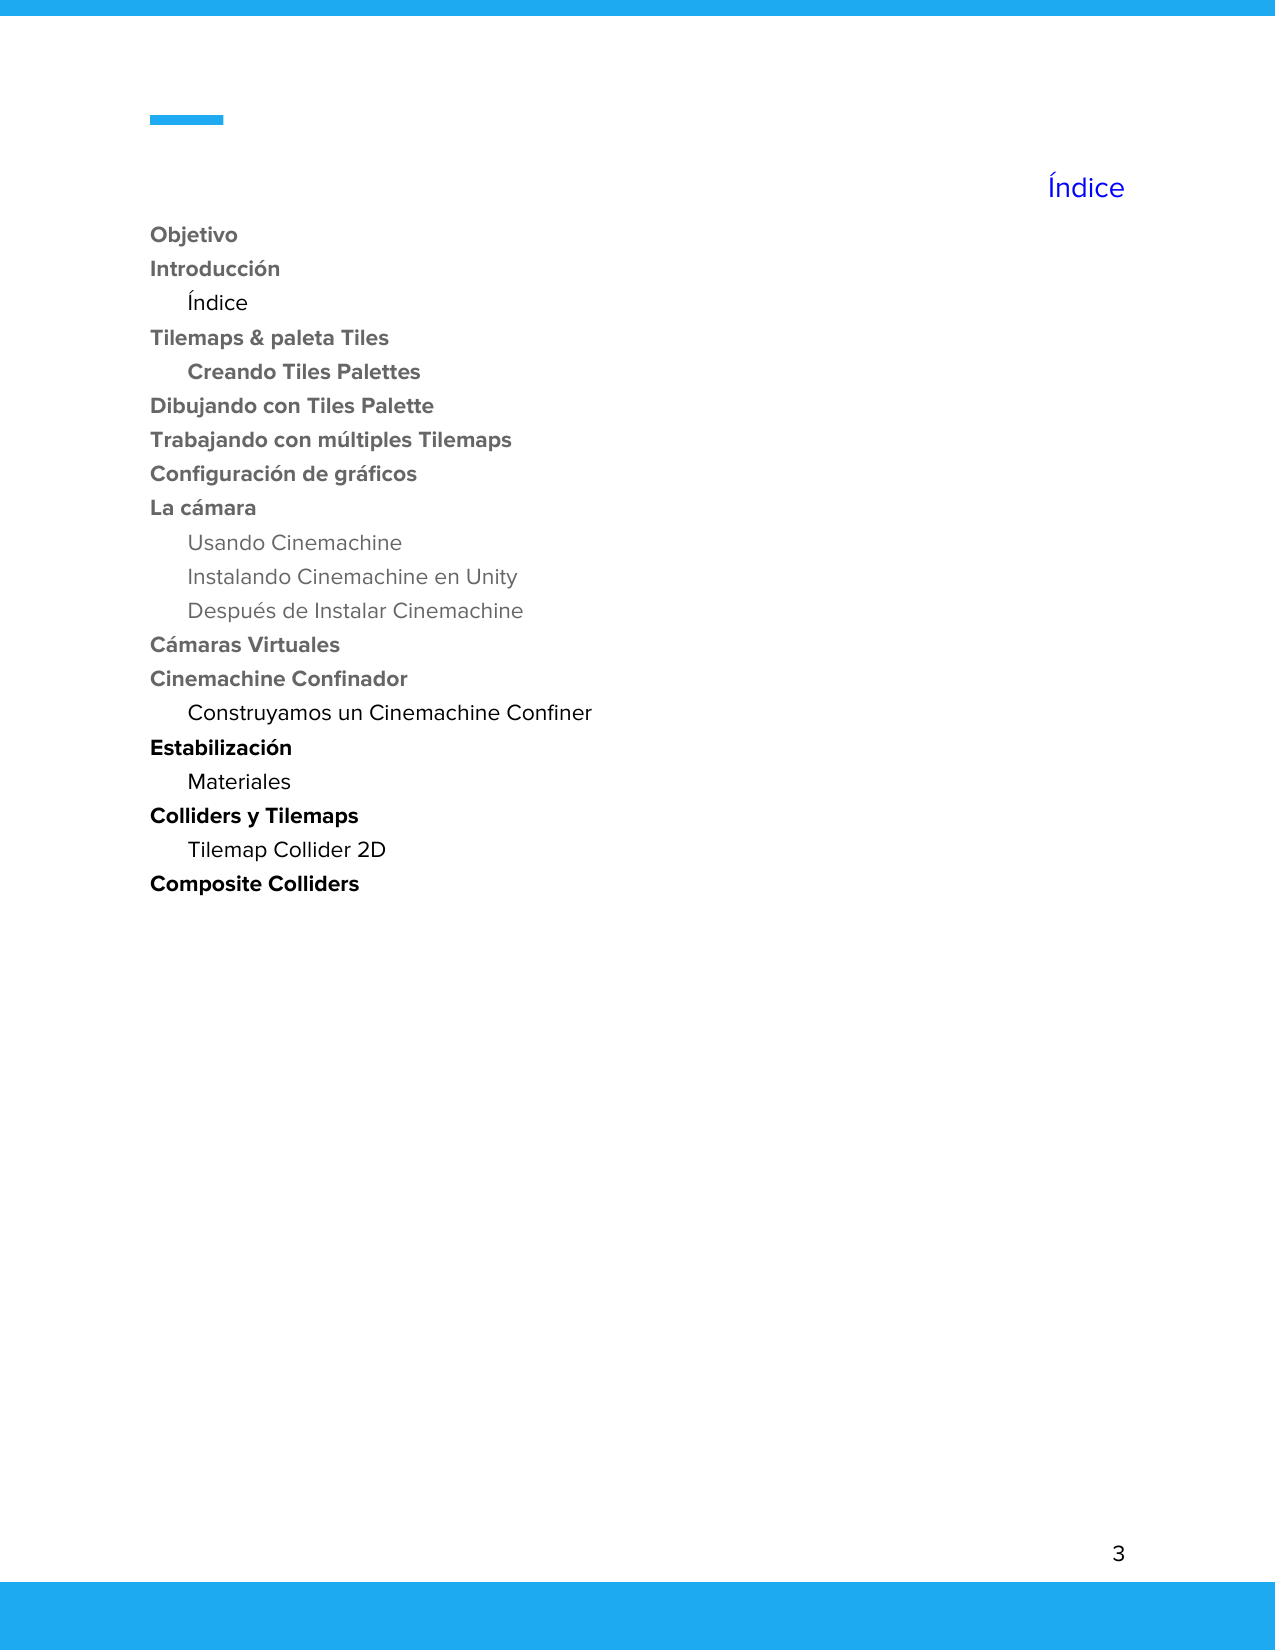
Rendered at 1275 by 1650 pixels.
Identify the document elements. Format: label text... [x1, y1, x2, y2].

picture [0, 0, 1275, 16]
subtitle Índice [150, 171, 1125, 206]
picture [150, 115, 224, 125]
picture [0, 1582, 1275, 1650]
